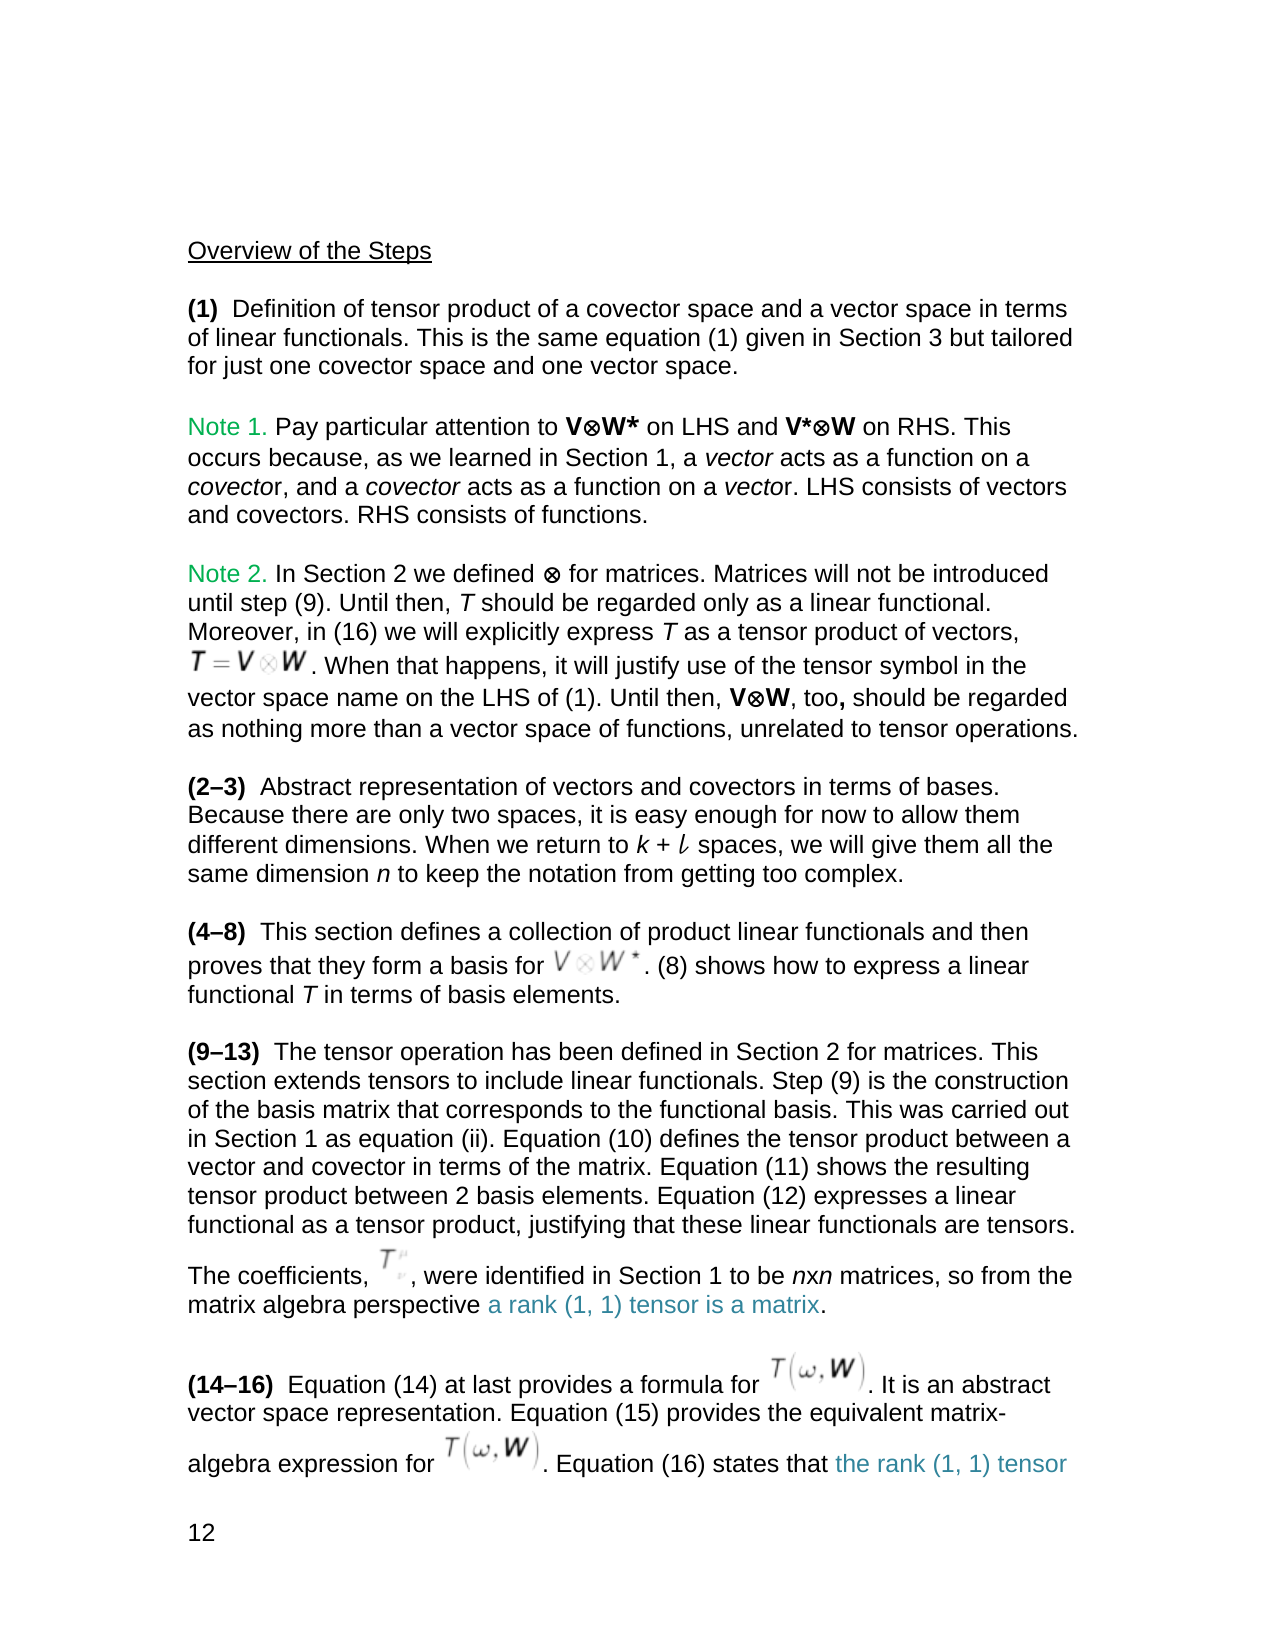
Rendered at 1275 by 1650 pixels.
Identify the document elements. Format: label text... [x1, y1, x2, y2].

text (4–8) This section defines a collection of product linear functionals and then proves that they form a basis for . (8) shows how to express a linear functional T in terms of basis elements. [187, 917, 1087, 1008]
text (2–3) Abstract representation of vectors and covectors in terms of bases. Because there are only two spaces, it is easy enough for now to allow them different dimensions. When we return to k + 𝓁 spaces, we will give them all the same dimension n to keep the notation from getting too complex. [187, 771, 1087, 888]
text (9–13) The tensor operation has been defined in Section 2 for matrices. This section extends tensors to include linear functionals. Step (9) is the construction of the basis matrix that corresponds to the functional basis. This was carried out in Section 1 as equation (ii). Equation (10) defines the tensor product between a vector and covector in terms of the matrix. Equation (11) shows the resulting tensor product between 2 basis elements. Equation (12) expresses a linear functional as a tensor product, justifying that these linear functionals are tensors. The coefficients, , were identified in Section 1 to be nxn matrices, so from the matrix algebra perspective a rank (1, 1) tensor is a matrix. [187, 1037, 1087, 1318]
text Note 2. In Section 2 we defined ⊗ for matrices. Matrices will not be introduced until step (9). Until then, T should be regarded only as a linear functional. Moreover, in (16) we will explicitly express T as a tensor product of vectors, . When that happens, it will justify use of the tensor symbol in the vector space name on the LHS of (1). Until then, V⊗W, too, should be regarded as nothing more than a vector space of functions, unrelated to tensor operations. [187, 558, 1087, 743]
text Overview of the Steps [187, 236, 1087, 265]
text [187, 1347, 1087, 1478]
text (1) Definition of tensor product of a covector space and a vector space in terms of linear functionals. This is the same equation (1) given in Section 3 but tailored for just one covector space and one vector space. [187, 294, 1087, 380]
text Note 1. Pay particular attention to V⊗W* on LHS and V*⊗W on RHS. This occurs because, as we learned in Section 1, a vector acts as a function on a covector, and a covector acts as a function on a vector. LHS consists of vectors and covectors. RHS consists of functions. [187, 409, 1087, 529]
